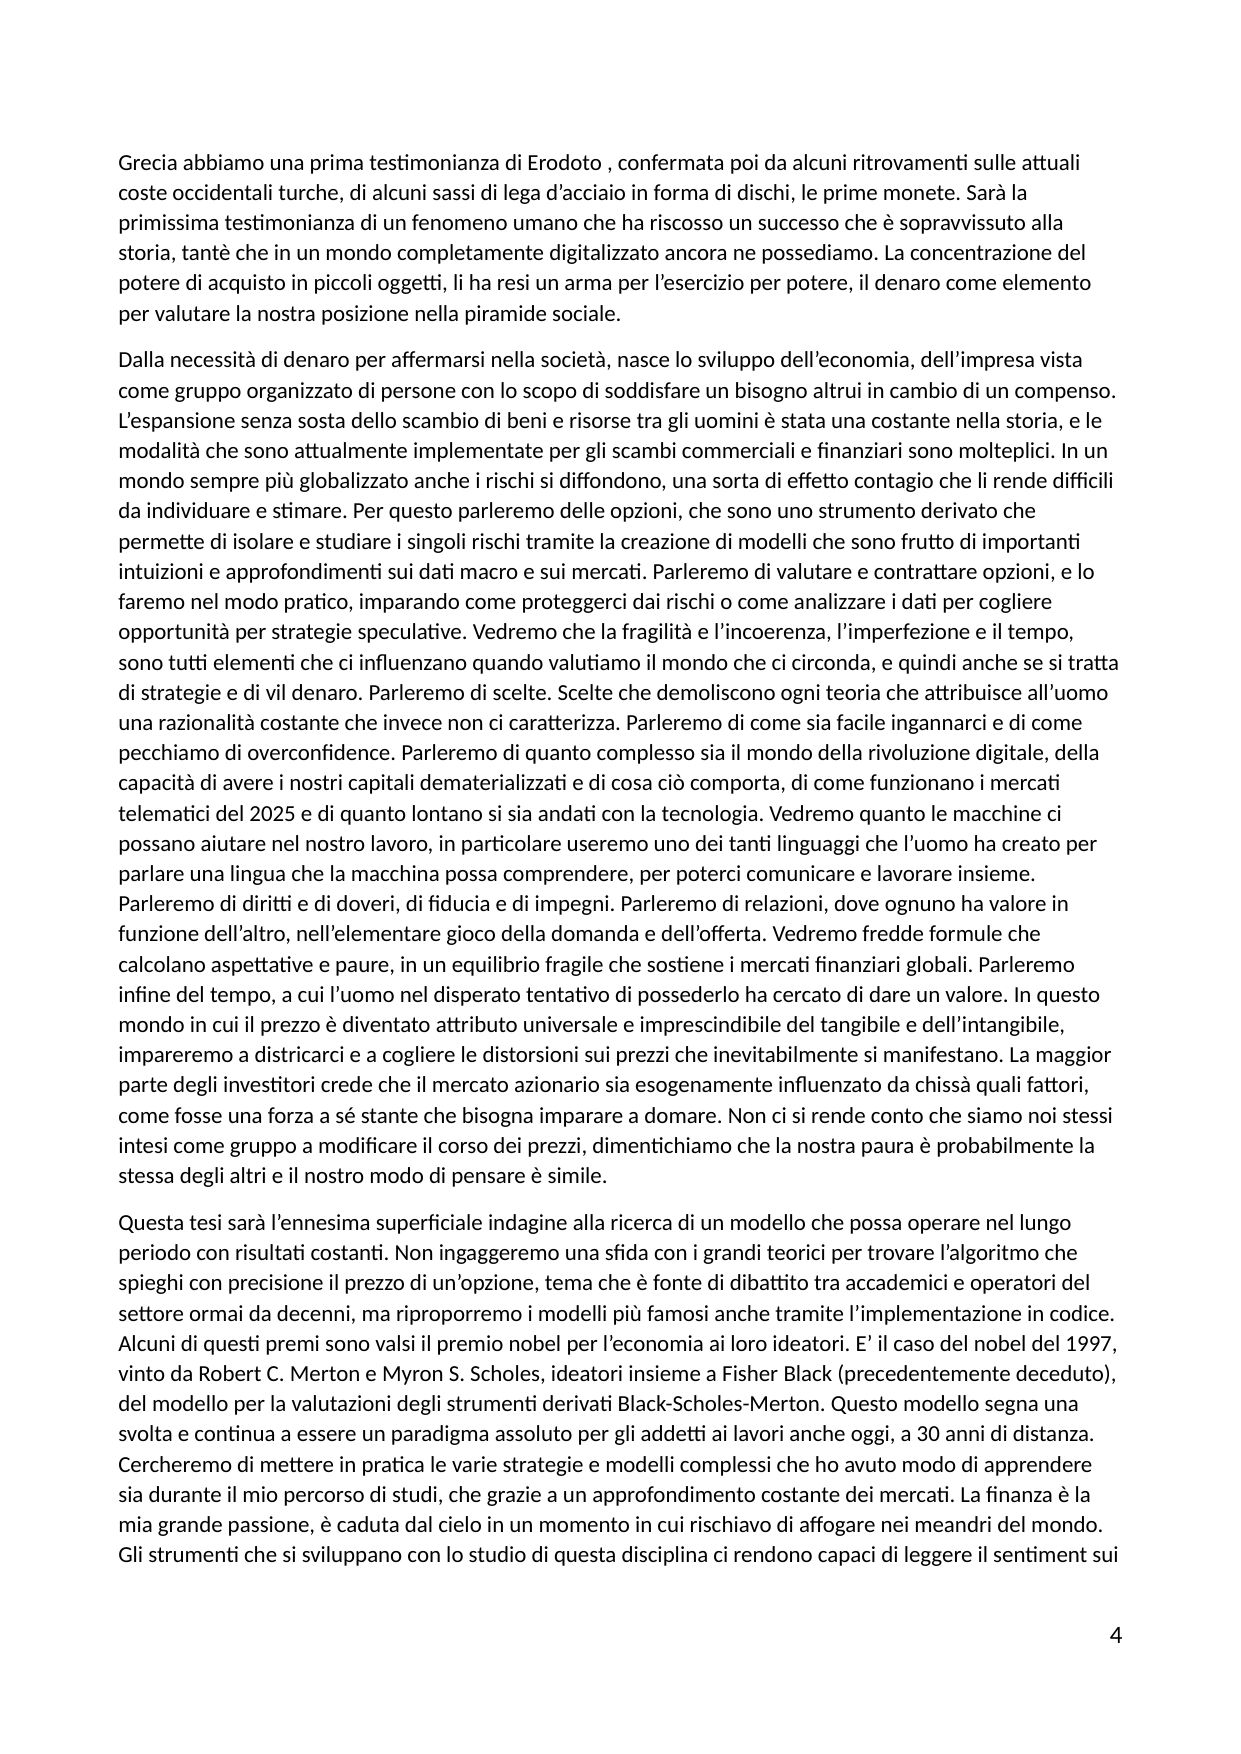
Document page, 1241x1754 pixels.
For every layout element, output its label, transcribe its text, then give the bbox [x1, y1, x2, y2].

text Dalla necessità di denaro per affermarsi nella società, nasce lo sviluppo dell’economia, dell’impresa vista come gruppo organizzato di persone con lo scopo di soddisfare un bisogno altrui in cambio di un compenso. L’espansione senza sosta dello scambio di beni e risorse tra gli uomini è stata una costante nella storia, e le modalità che sono attualmente implementate per gli scambi commerciali e finanziari sono molteplici. In un mondo sempre più globalizzato anche i rischi si diffondono, una sorta di effetto contagio che li rende difficili da individuare e stimare. Per questo parleremo delle opzioni, che sono uno strumento derivato che permette di isolare e studiare i singoli rischi tramite la creazione di modelli che sono frutto di importanti intuizioni e approfondimenti sui dati macro e sui mercati. Parleremo di valutare e contrattare opzioni, e lo faremo nel modo pratico, imparando come proteggerci dai rischi o come analizzare i dati per cogliere opportunità per strategie speculative. Vedremo che la fragilità e l’incoerenza, l’imperfezione e il tempo, sono tutti elementi che ci influenzano quando valutiamo il mondo che ci circonda, e quindi anche se si tratta di strategie e di vil denaro. Parleremo di scelte. Scelte che demoliscono ogni teoria che attribuisce all’uomo una razionalità costante che invece non ci caratterizza. Parleremo di come sia facile ingannarci e di come pecchiamo di overconfidence. Parleremo di quanto complesso sia il mondo della rivoluzione digitale, della capacità di avere i nostri capitali dematerializzati e di cosa ciò comporta, di come funzionano i mercati telematici del 2025 e di quanto lontano si sia andati con la tecnologia. Vedremo quanto le macchine ci possano aiutare nel nostro lavoro, in particolare useremo uno dei tanti linguaggi che l’uomo ha creato per parlare una lingua che la macchina possa comprendere, per poterci comunicare e lavorare insieme. Parleremo di diritti e di doveri, di fiducia e di impegni. Parleremo di relazioni, dove ognuno ha valore in funzione dell’altro, nell’elementare gioco della domanda e dell’offerta. Vedremo fredde formule che calcolano aspettative e paure, in un equilibrio fragile che sostiene i mercati finanziari globali. Parleremo infine del tempo, a cui l’uomo nel disperato tentativo di possederlo ha cercato di dare un valore. In questo mondo in cui il prezzo è diventato attributo universale e imprescindibile del tangibile e dell’intangibile, impareremo a districarci e a cogliere le distorsioni sui prezzi che inevitabilmente si manifestano. La maggior parte degli investitori crede che il mercato azionario sia esogenamente influenzato da chissà quali fattori, come fosse una forza a sé stante che bisogna imparare a domare. Non ci si rende conto che siamo noi stessi intesi come gruppo a modificare il corso dei prezzi, dimentichiamo che la nostra paura è probabilmente la stessa degli altri e il nostro modo di pensare è simile. [118, 346, 1122, 1189]
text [118, 148, 1122, 327]
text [118, 1208, 1122, 1568]
